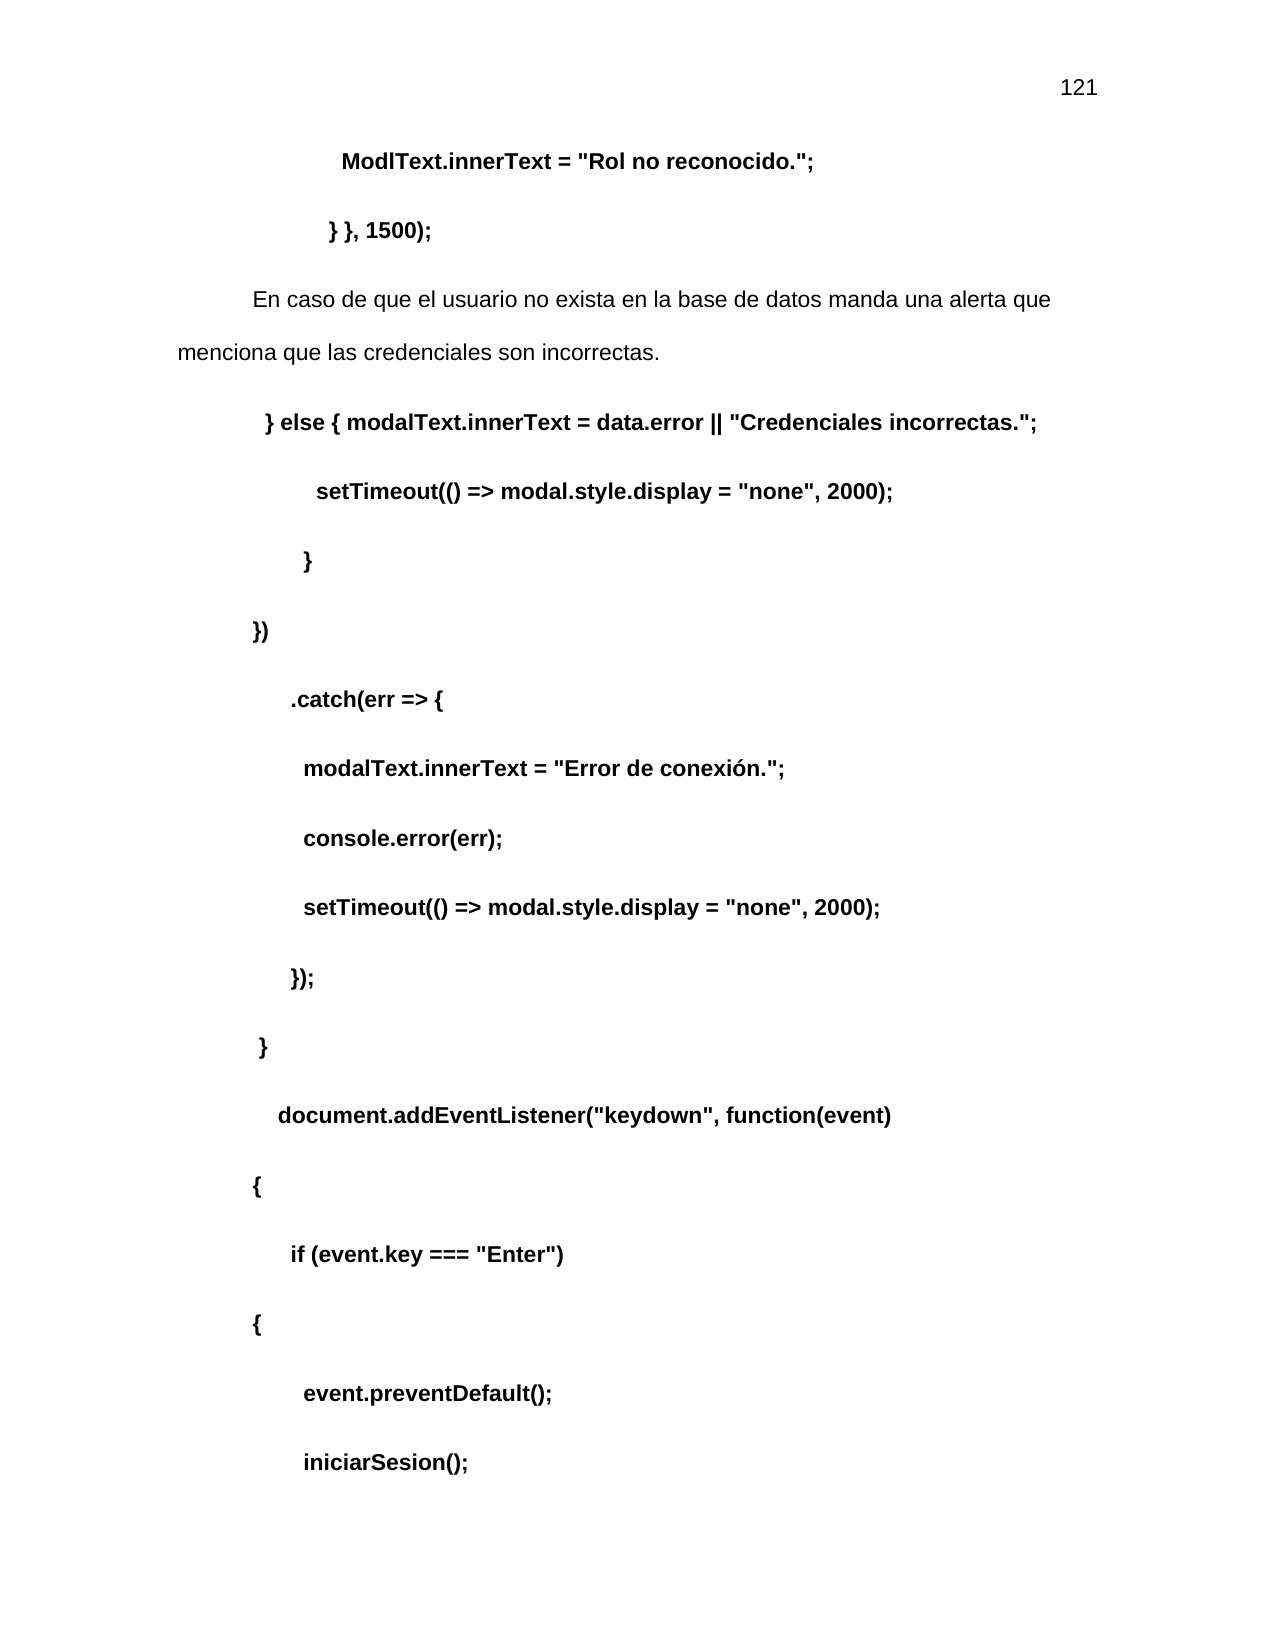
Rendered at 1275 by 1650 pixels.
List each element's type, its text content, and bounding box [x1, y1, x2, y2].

text }) [177, 617, 1098, 643]
text document.addEventListener("keydown", function(event) [177, 1102, 1098, 1129]
text ModlText.innerText = "Rol no reconocido."; [177, 148, 1098, 174]
text .catch(err => { [177, 686, 1098, 712]
text setTimeout(() => modal.style.display = "none", 2000); [177, 894, 1098, 921]
text }); [177, 963, 1098, 990]
text iniciarSesion(); [177, 1449, 1098, 1476]
text { [177, 1172, 1098, 1198]
text { [177, 1310, 1098, 1337]
text if (event.key === "Enter") [177, 1241, 1098, 1267]
text En caso de que el usuario no exista en la base de datos manda una alerta que menciona que las credenciales son incorrectas. [177, 286, 1098, 366]
text console.error(err); [177, 825, 1098, 851]
text } }, 1500); [177, 217, 1098, 243]
text modalText.innerText = "Error de conexión."; [177, 755, 1098, 782]
text } [177, 547, 1098, 574]
text } else { modalText.innerText = data.error || "Credenciales incorrectas."; [177, 408, 1098, 435]
text setTimeout(() => modal.style.display = "none", 2000); [177, 478, 1098, 504]
text event.preventDefault(); [177, 1380, 1098, 1406]
text } [177, 1033, 1098, 1059]
